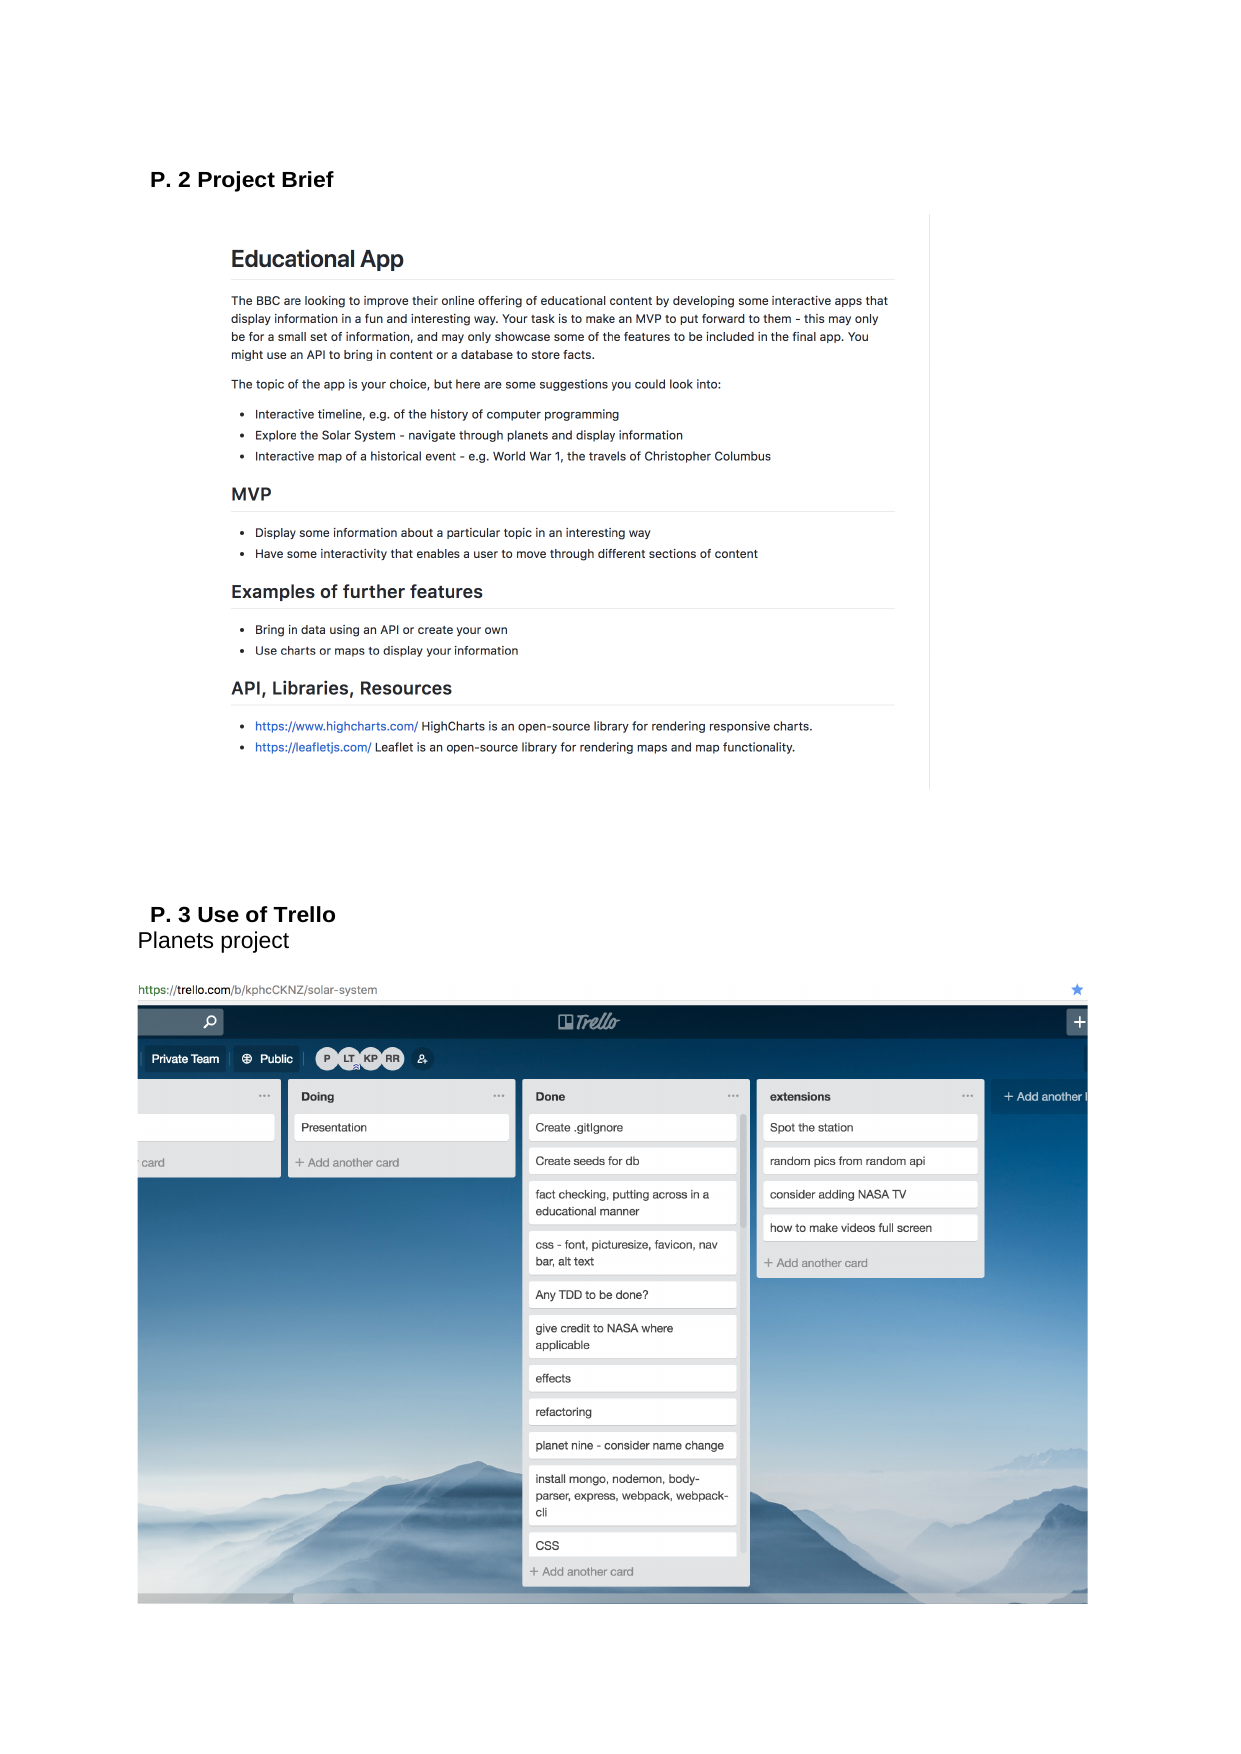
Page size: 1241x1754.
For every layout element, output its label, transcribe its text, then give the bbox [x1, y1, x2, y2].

text P. 2 Project Brief [150, 167, 1088, 192]
picture [137, 214, 1088, 801]
picture [137, 980, 1088, 1604]
text P. 3 Use of Trello [150, 902, 1088, 927]
text Planets project [137, 927, 1088, 954]
